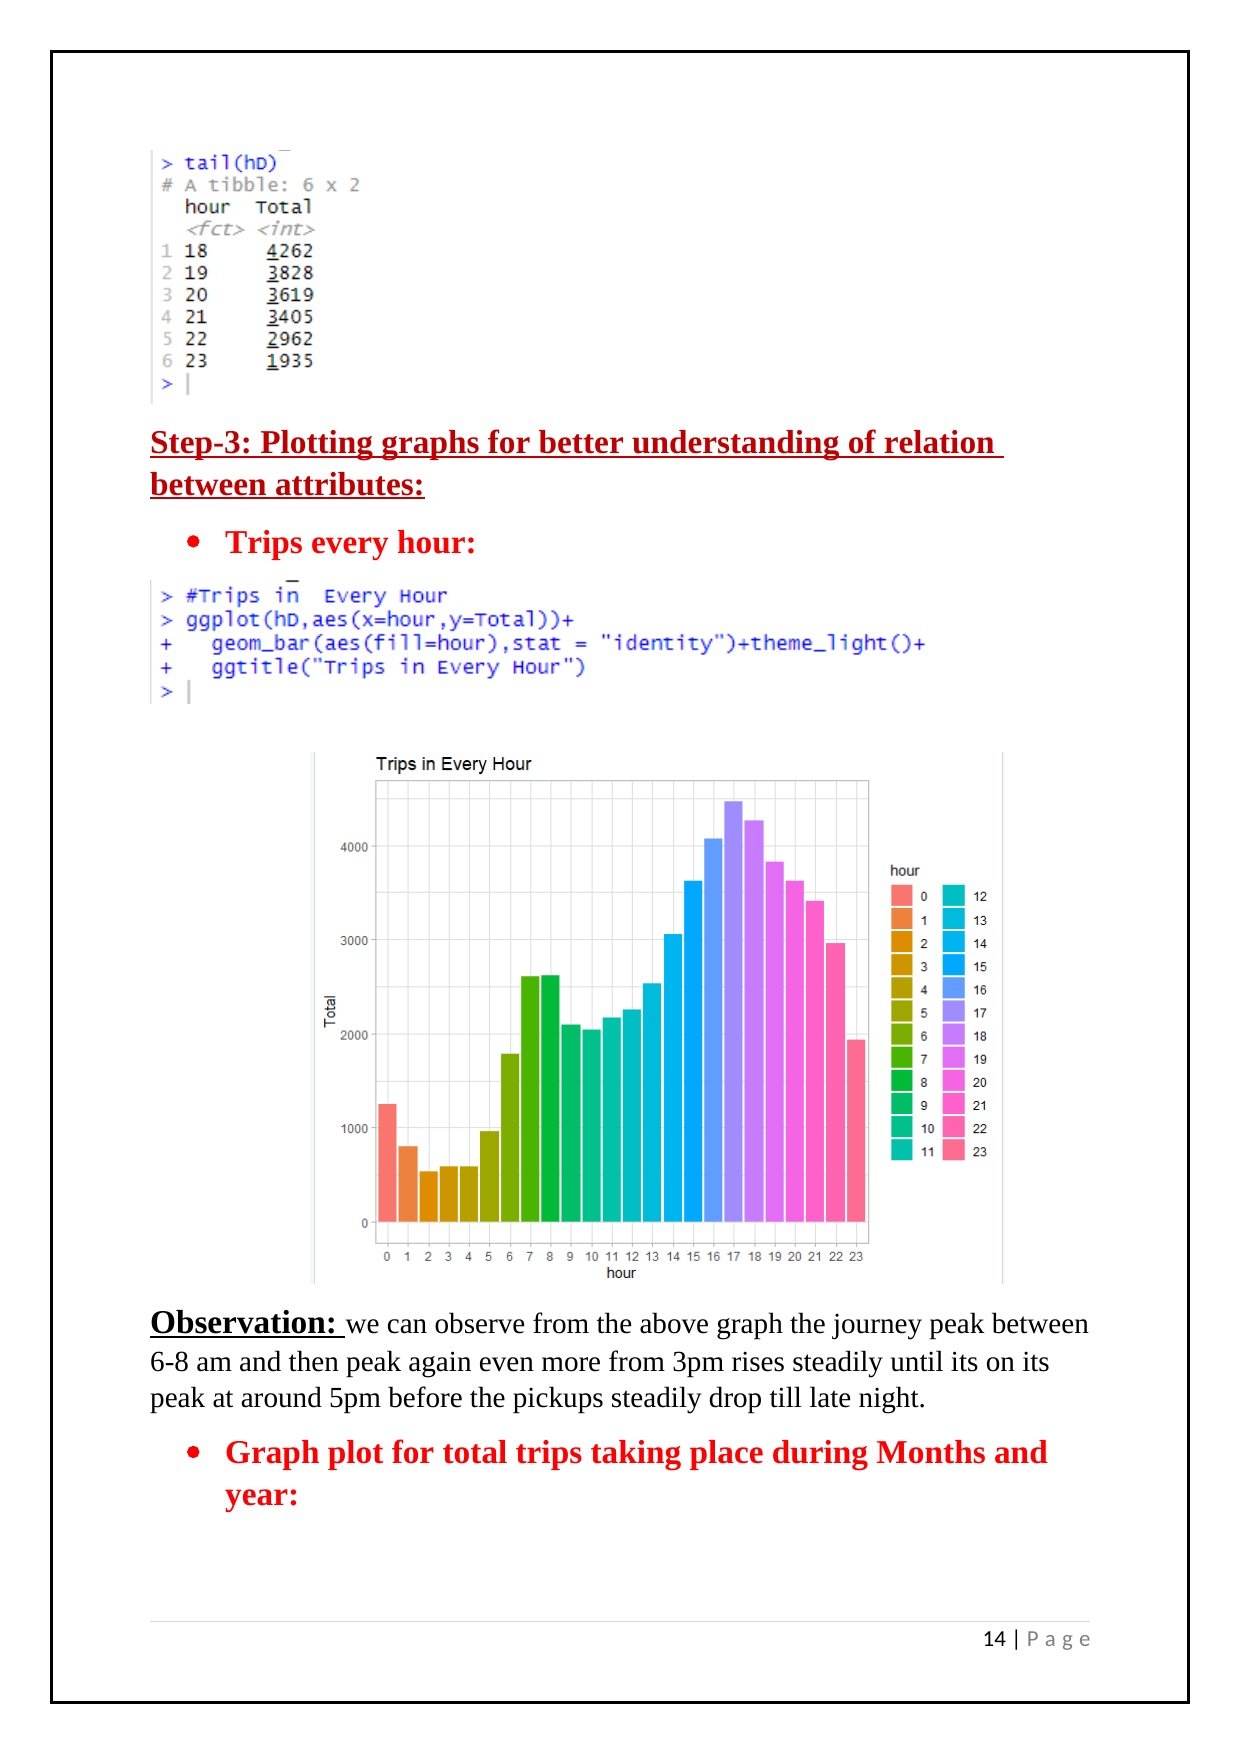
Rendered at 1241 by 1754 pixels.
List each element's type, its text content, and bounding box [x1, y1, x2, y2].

list Trips every hour: [187, 522, 1090, 560]
list Graph plot for total trips taking place during Months and year: [187, 1433, 1090, 1512]
text Step-3: Plotting graphs for better understanding of relation between attributes: [150, 423, 1090, 502]
picture [150, 580, 961, 704]
picture [150, 150, 407, 404]
text Observation: we can observe from the above graph the journey peak between 6-8 am and then peak again even more from 3pm rises steadily until its on its peak at around 5pm before the pickups steadily drop till late night. [150, 1303, 1090, 1413]
picture [310, 752, 1005, 1284]
